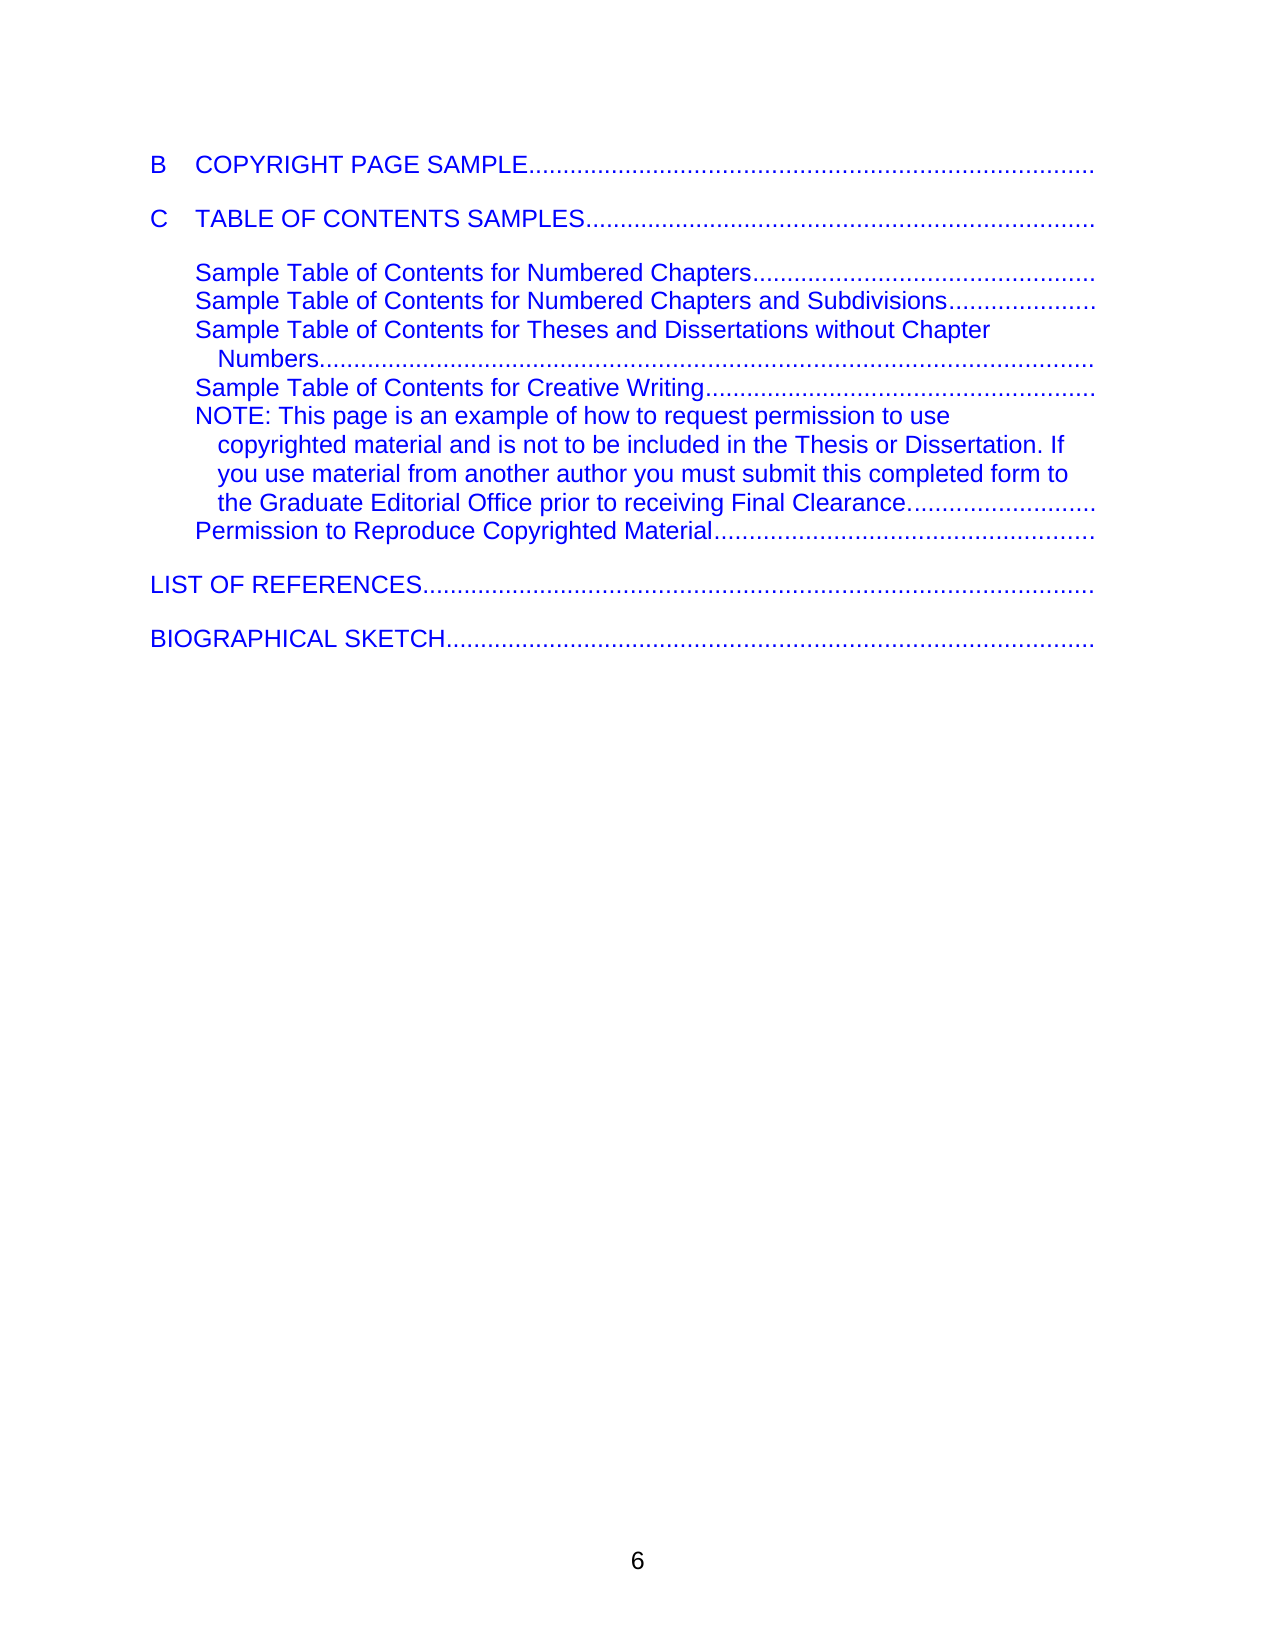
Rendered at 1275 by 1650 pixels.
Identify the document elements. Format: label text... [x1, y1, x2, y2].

text Sample Table of Contents for Theses and Dissertations without Chapter Numbers 43 [195, 315, 1080, 372]
text BIOGRAPHICAL SKETCH 48 [150, 624, 1080, 652]
text LIST OF REFERENCES 46 [150, 570, 1080, 599]
text Sample Table of Contents for Numbered Chapters and Subdivisions 42 [195, 286, 1080, 315]
text Permission to Reproduce Copyrighted Material 45 [195, 516, 1080, 545]
text NOTE: This page is an example of how to request permission to use copyrighted material and is not to be included in the Thesis or Dissertation. If you use material from another author you must submit this completed form to the Graduate Editorial Office prior to receiving Final Clearance. 45 [195, 401, 1080, 516]
text C TABLE OF CONTENTS SAMPLES 41 [150, 204, 1080, 232]
text Sample Table of Contents for Numbered Chapters 41 [195, 257, 1080, 286]
text B COPYRIGHT PAGE SAMPLE 40 [150, 150, 1080, 179]
text Sample Table of Contents for Creative Writing 44 [195, 372, 1080, 401]
